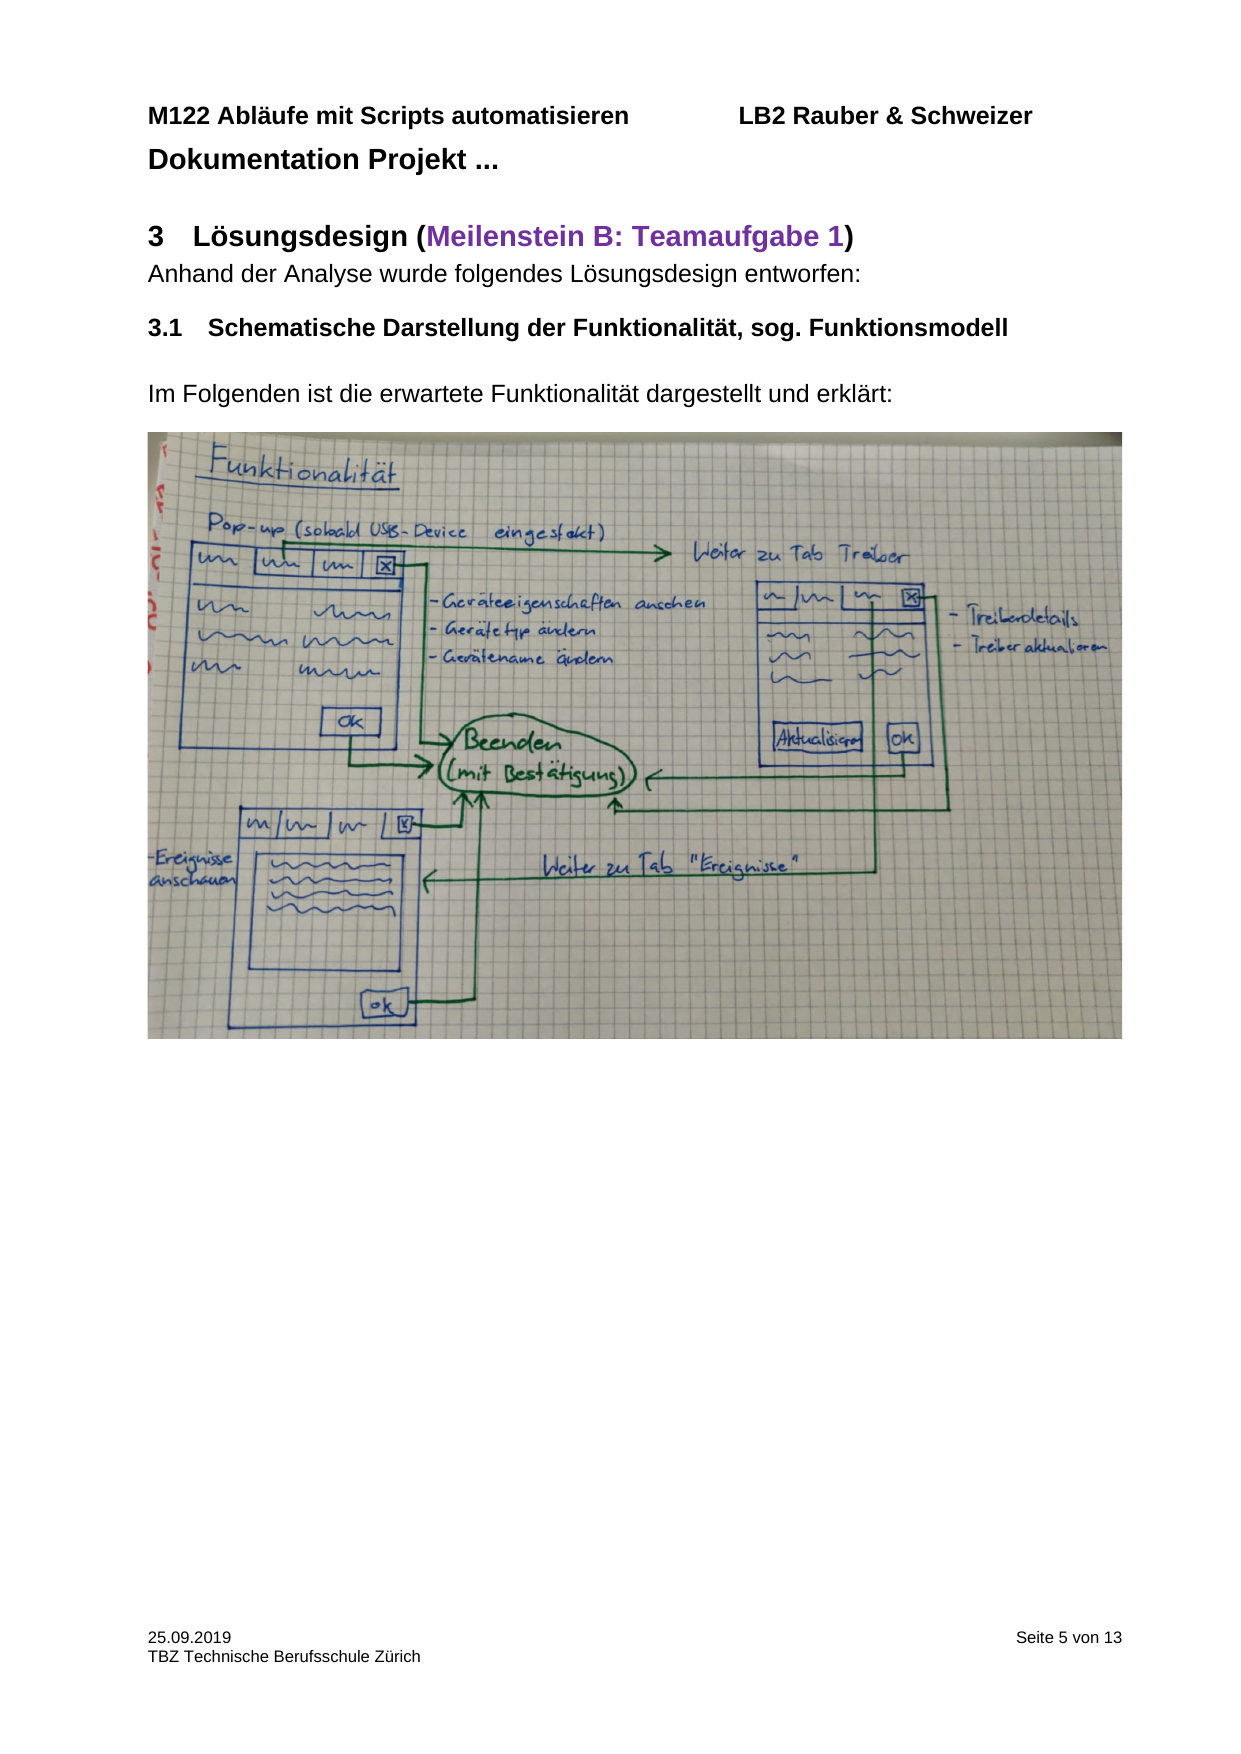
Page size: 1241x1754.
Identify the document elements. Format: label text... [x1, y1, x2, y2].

picture [147, 432, 1123, 1039]
text Anhand der Analyse wurde folgendes Lösungsdesign entworfen: [148, 259, 1122, 288]
subtitle Schematische Darstellung der Funktionalität, sog. Funktionsmodell [148, 313, 1122, 342]
subtitle Lösungsdesign (Meilenstein B: Teamaufgabe 1) [148, 219, 1122, 253]
text Im Folgenden ist die erwartete Funktionalität dargestellt und erklärt: [148, 379, 1122, 408]
